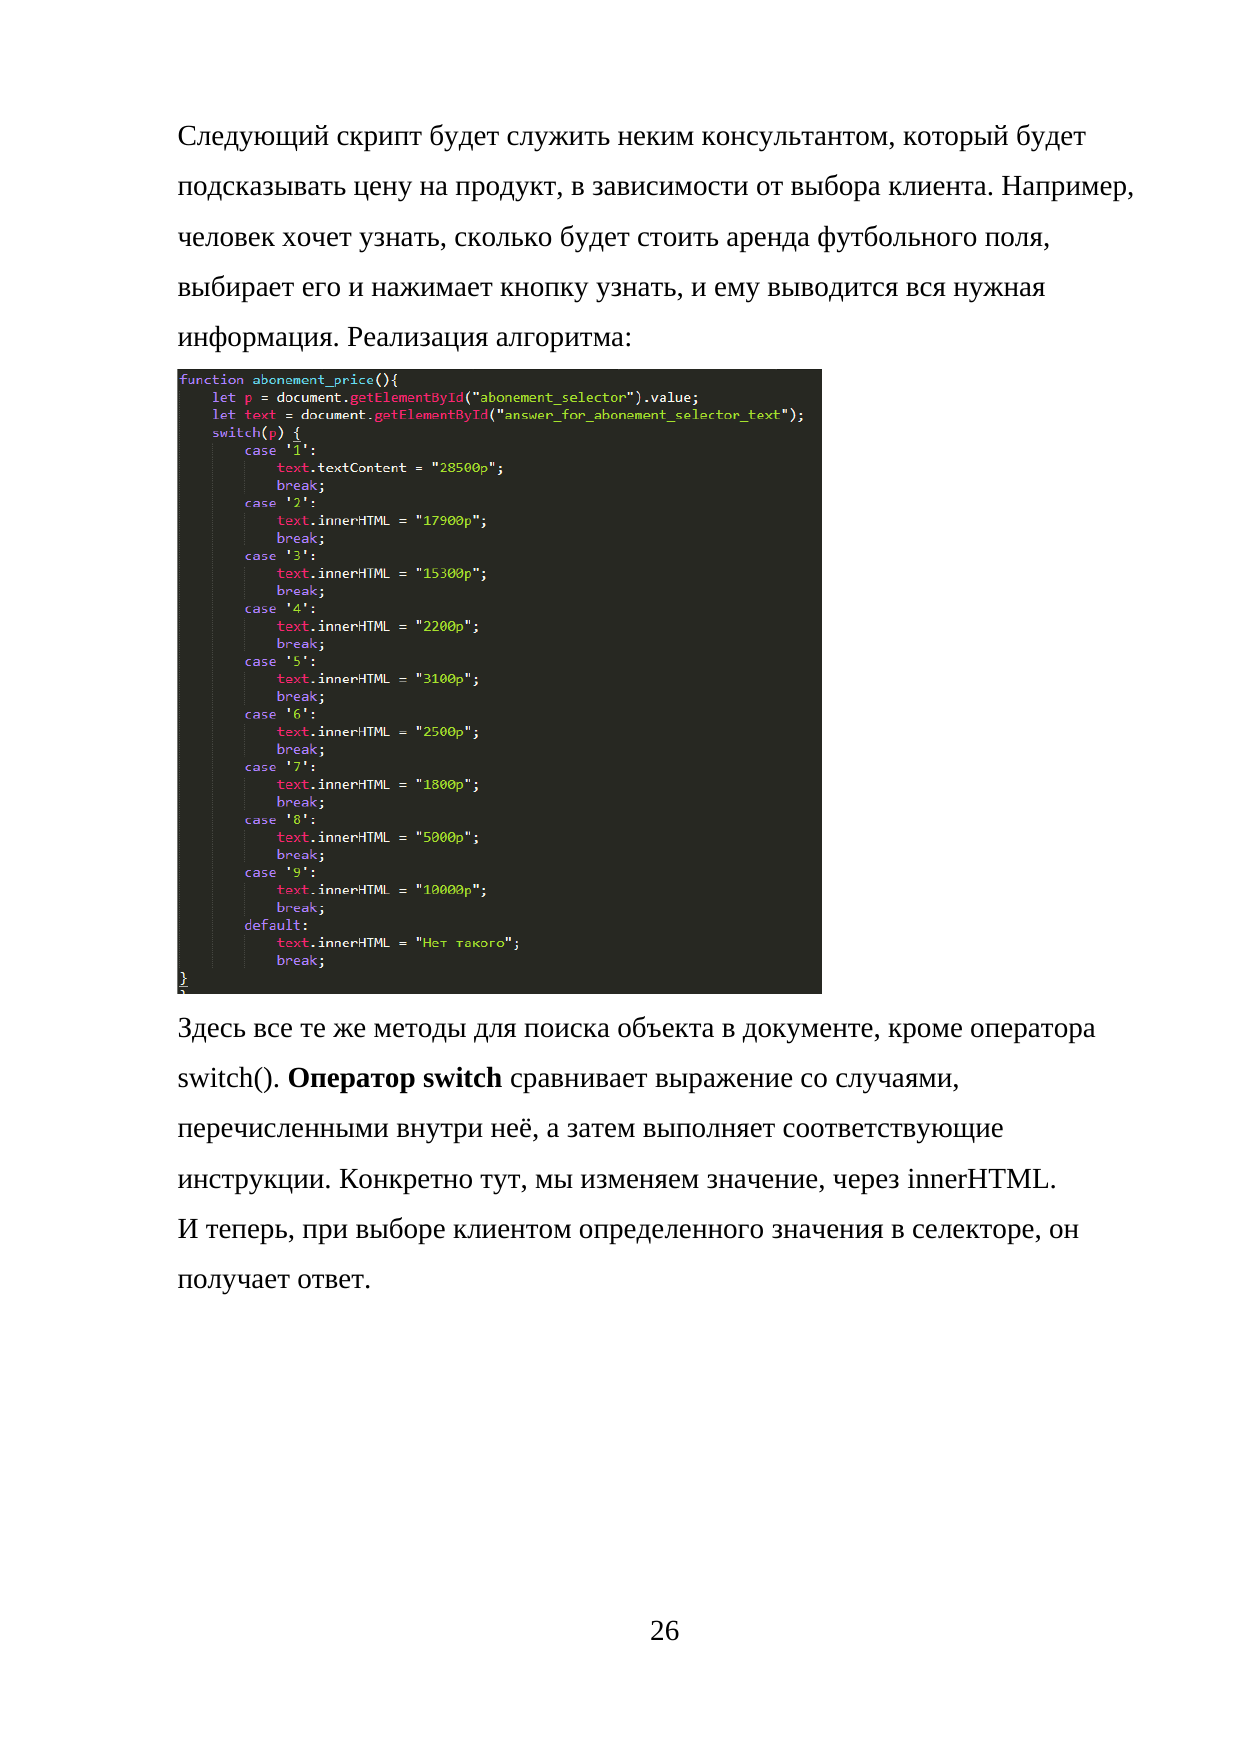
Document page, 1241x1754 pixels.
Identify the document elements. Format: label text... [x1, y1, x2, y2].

text Здесь все те же методы для поиска объекта в документе, кроме оператора switch(). Оператор switch сравнивает выражение со случаями, перечисленными внутри неё, а затем выполняет соответствующие инструкции. Конкретно тут, мы изменяем значение, через innerHTML. [177, 1010, 1152, 1194]
text Следующий скрипт будет служить неким консультантом, который будет подсказывать цену на продукт, в зависимости от выбора клиента. Например, человек хочет узнать, сколько будет стоить аренда футбольного поля, выбирает его и нажимает кнопку узнать, и ему выводится вся нужная информация. Реализация алгоритма: [177, 118, 1152, 353]
text И теперь, при выборе клиентом определенного значения в селекторе, он получает ответ. [177, 1211, 1152, 1295]
picture [177, 369, 822, 994]
